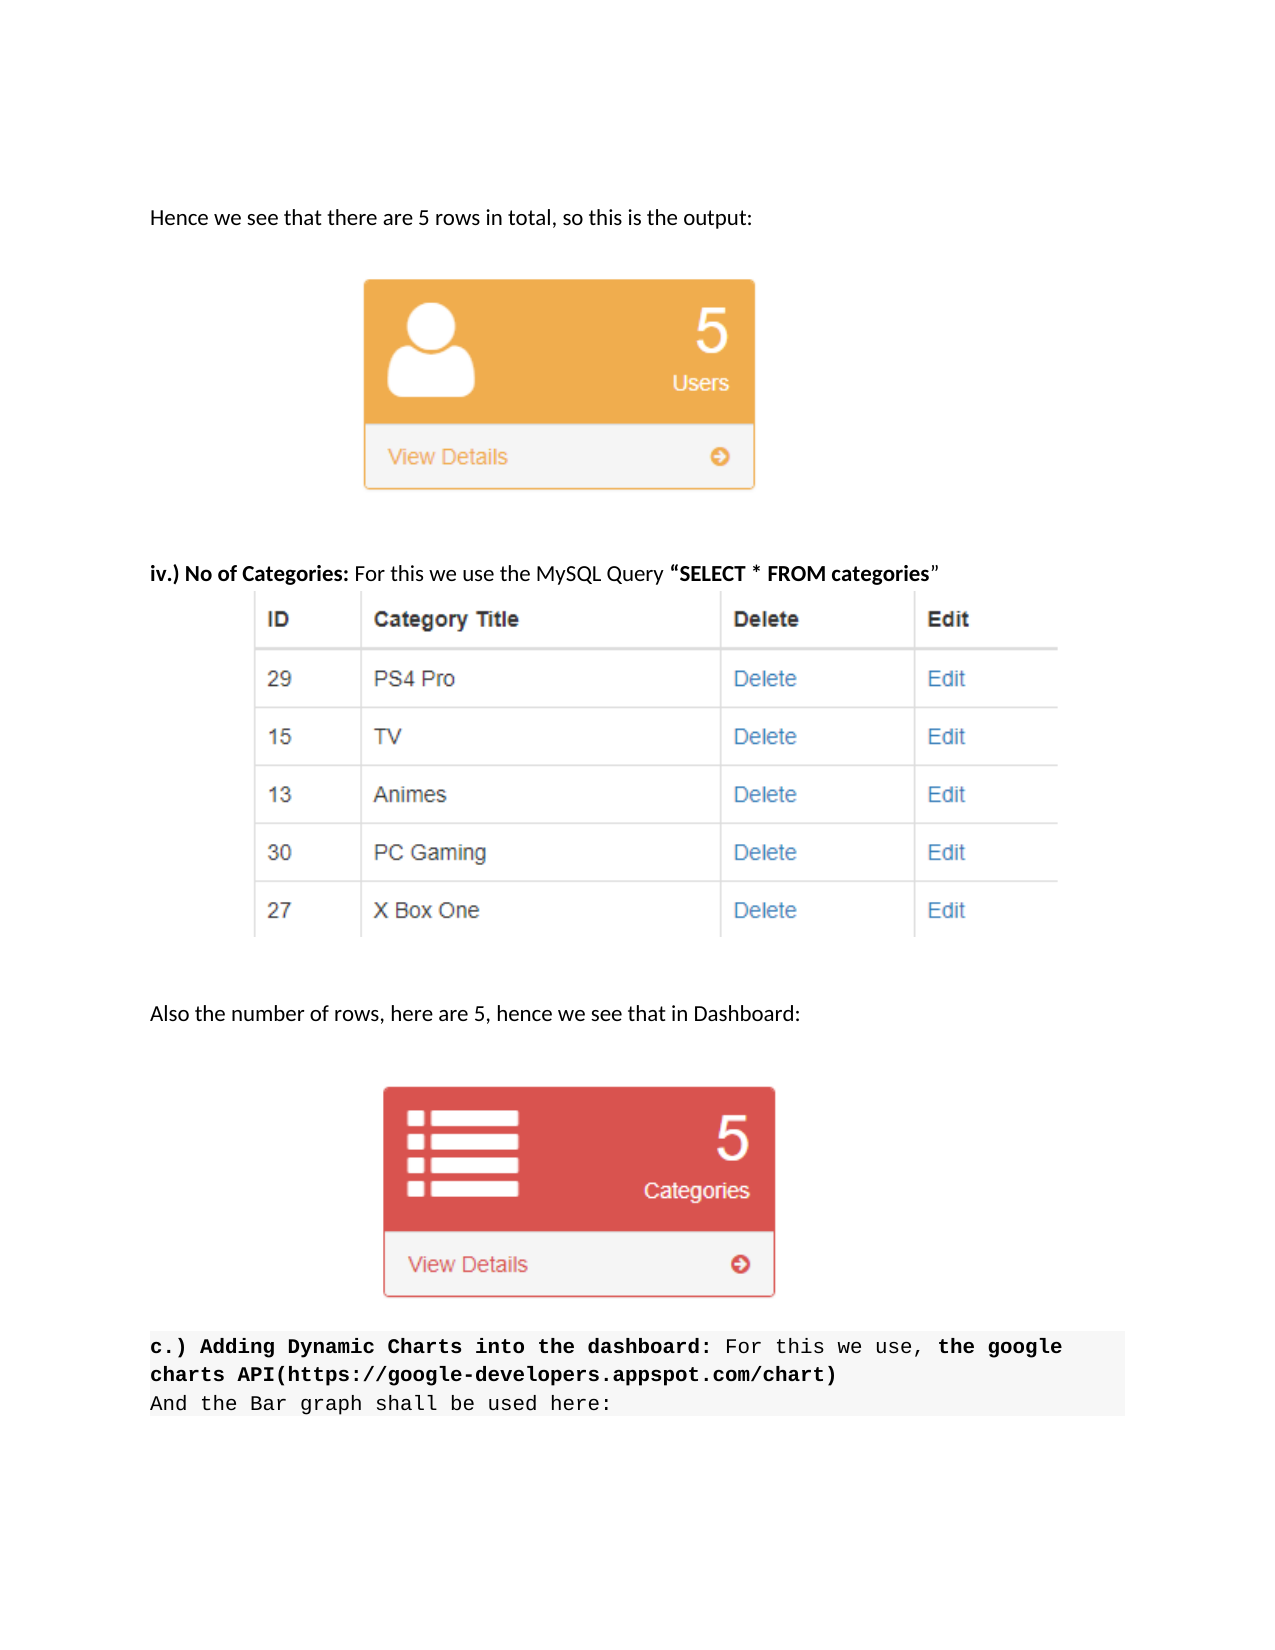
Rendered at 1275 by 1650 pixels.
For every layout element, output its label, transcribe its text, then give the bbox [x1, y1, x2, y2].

text Also the number of rows, here are 5, hence we see that in Dashboard: [150, 967, 1125, 1027]
picture [336, 267, 785, 529]
picture [248, 591, 1058, 937]
picture [382, 1084, 777, 1299]
text c.) Adding Dynamic Charts into the dashboard: For this we use, the google charts API(https://google-developers.appspot.com/chart) And the Bar graph shall be used here: And the API can be fetched by including the following link inside our admin-header.php file: <script type="text/javascript" src="https://www.gstatic.com/charts/loader.js"></script> [150, 1331, 1125, 1416]
